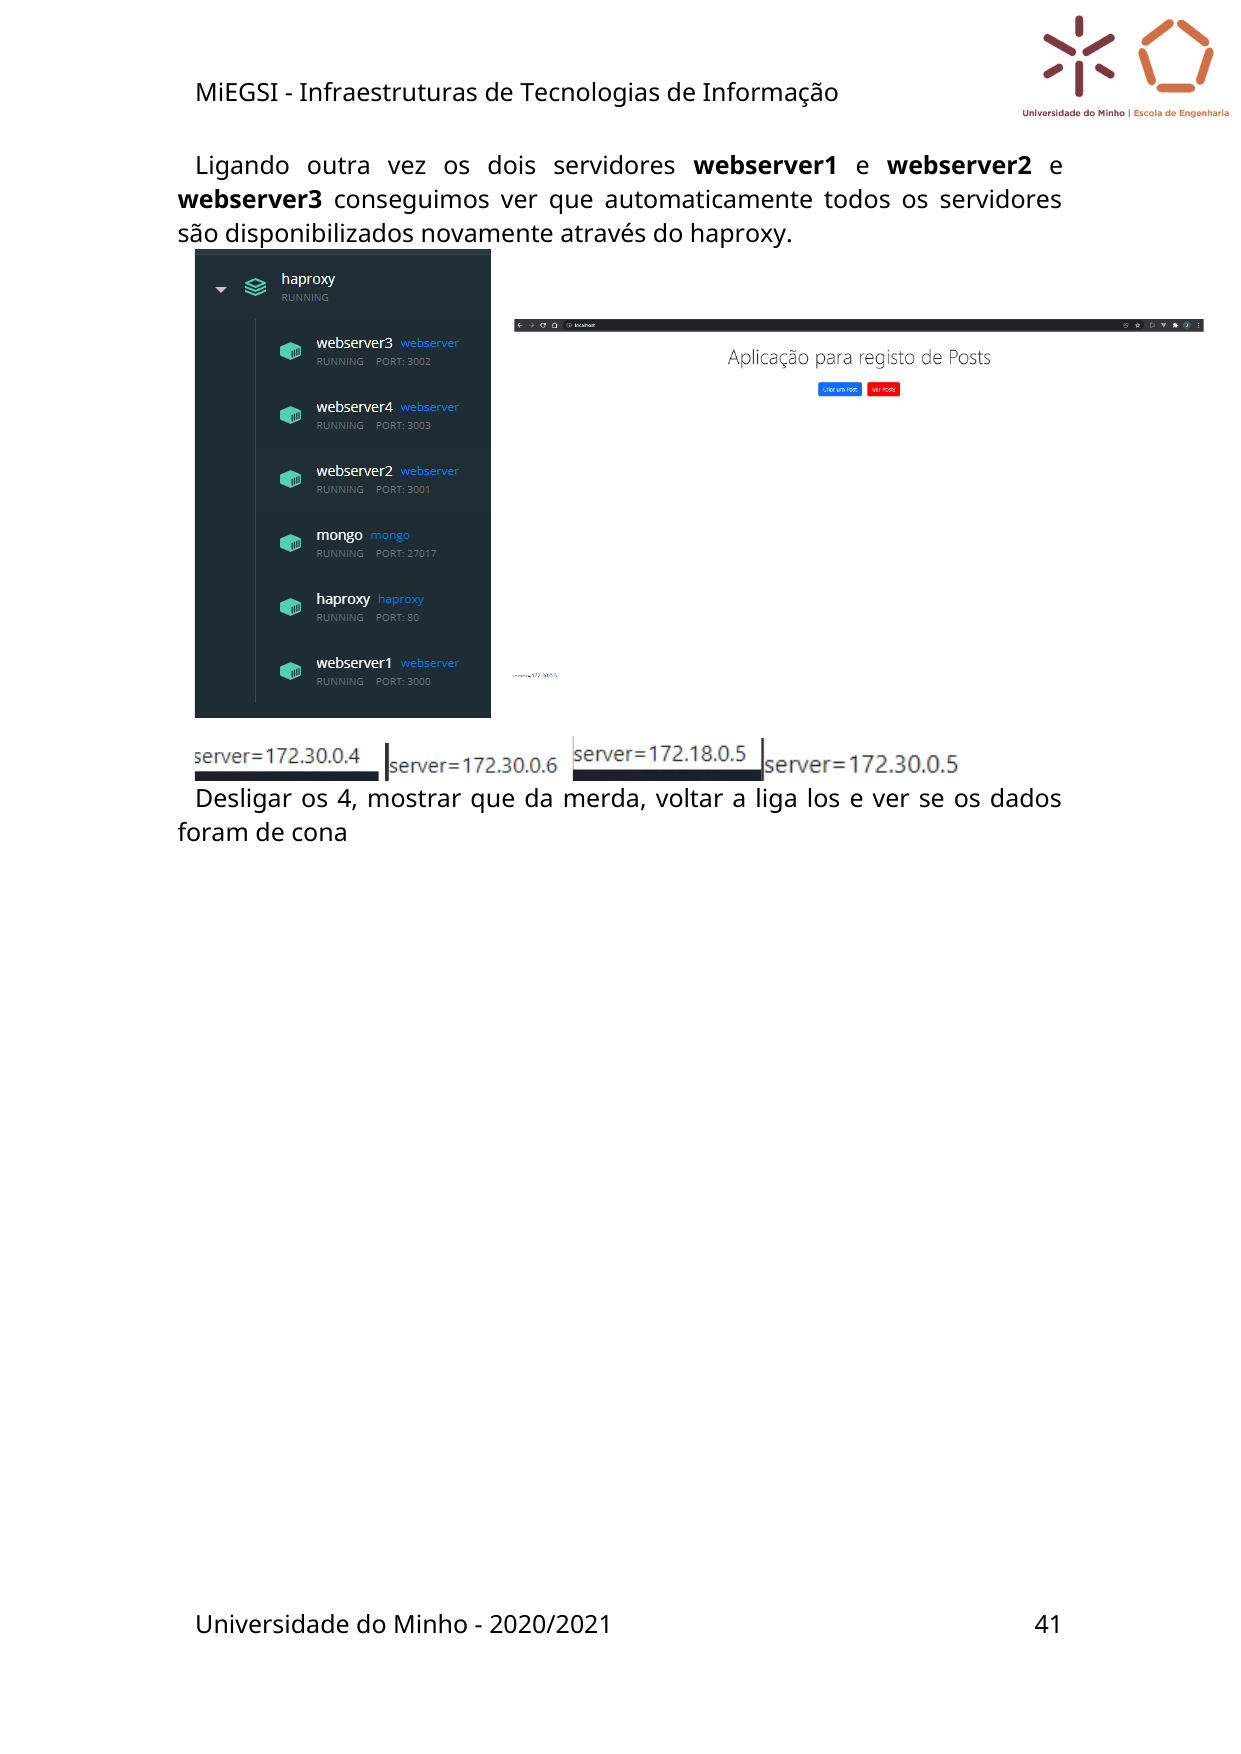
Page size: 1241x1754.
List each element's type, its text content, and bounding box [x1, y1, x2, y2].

text Ligando outra vez os dois servidores webserver1 e webserver2 e webserver3 conseguimos ver que automaticamente todos os servidores são disponibilizados novamente através do haproxy. [177, 148, 1063, 250]
picture [1020, 12, 1232, 121]
picture [385, 743, 567, 781]
text Desligar os 4, mostrar que da merda, voltar a liga los e ver se os dados foram de cona [177, 781, 1063, 849]
picture [194, 249, 491, 781]
picture [512, 319, 1204, 676]
picture [572, 736, 970, 781]
